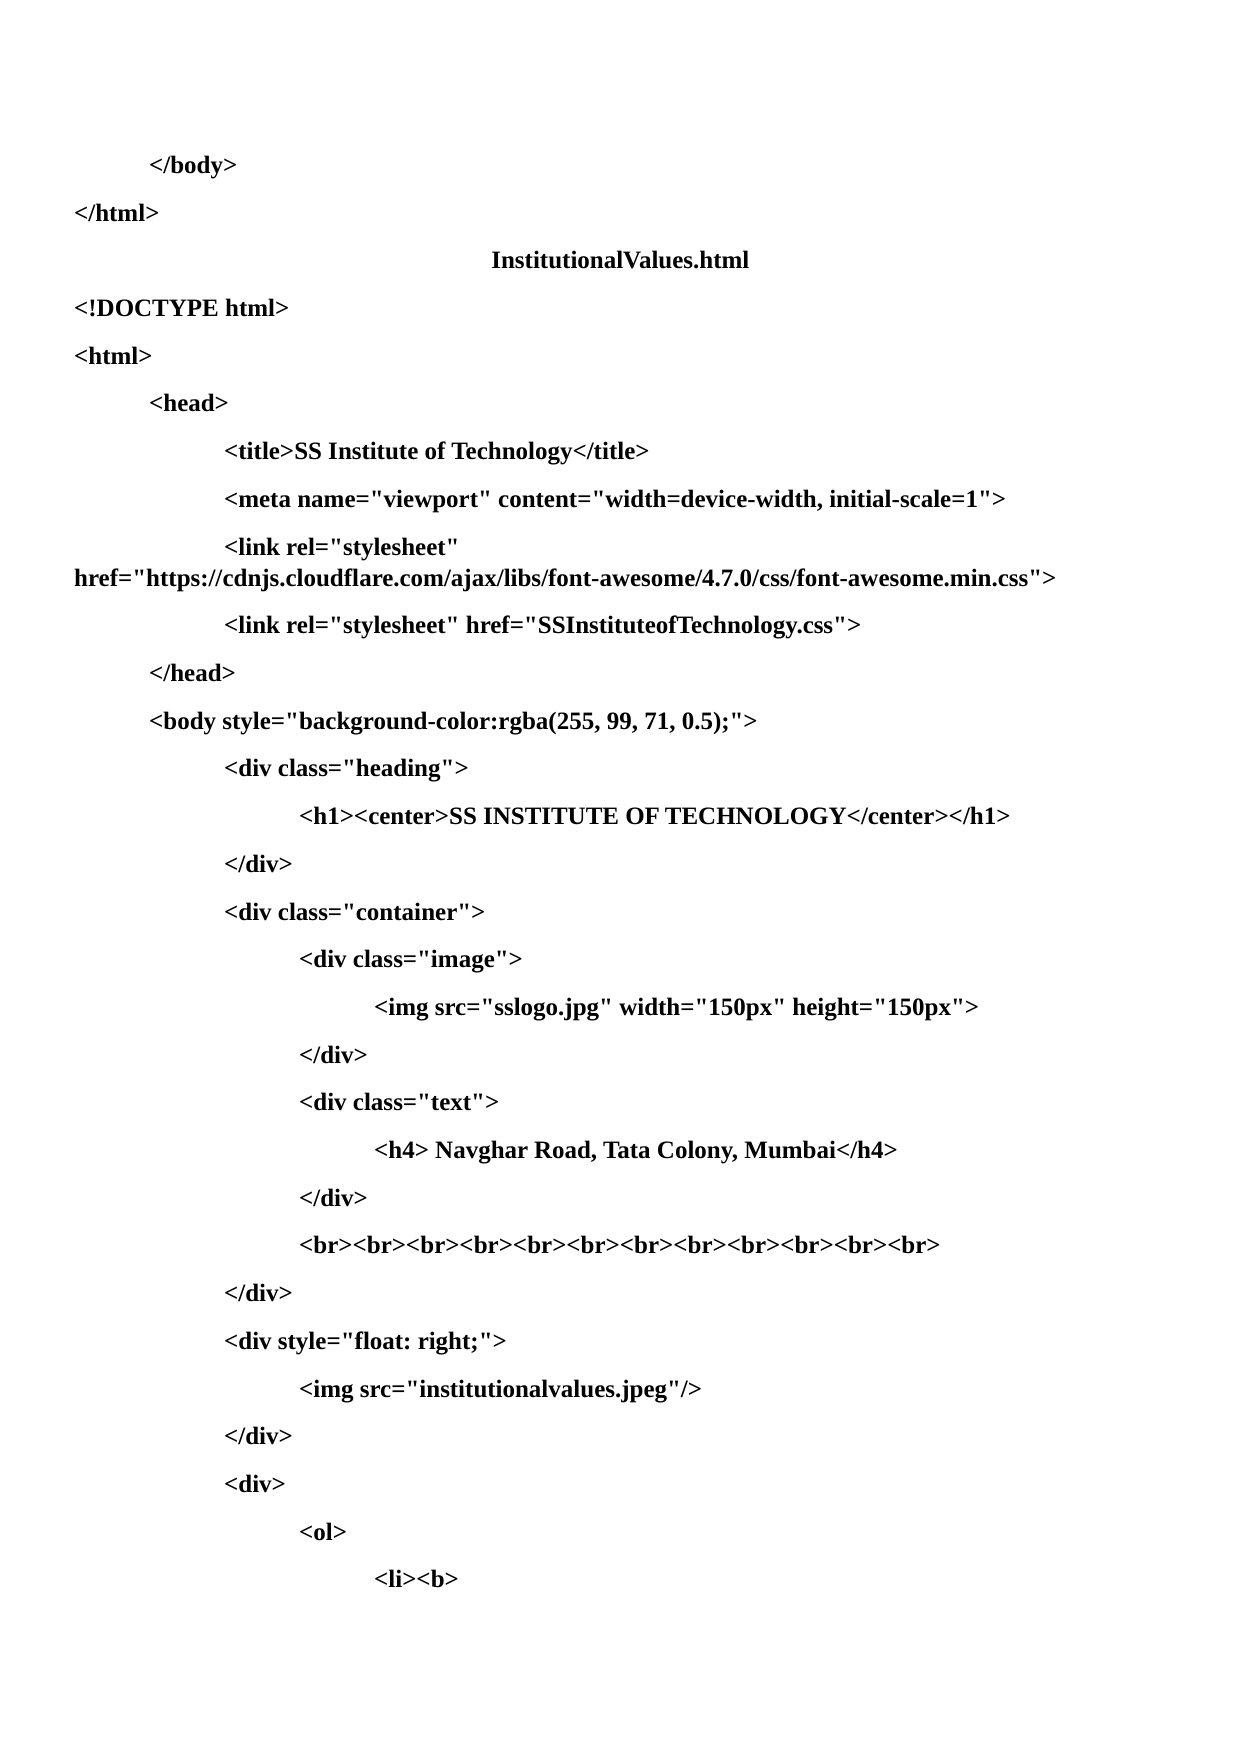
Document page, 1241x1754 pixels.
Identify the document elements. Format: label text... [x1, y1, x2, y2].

text </html> [74, 198, 1167, 226]
text <h4> Navghar Road, Tata Colony, Mumbai</h4> [74, 1135, 1167, 1164]
text <div class="image"> [74, 944, 1167, 973]
text <html> [74, 341, 1167, 369]
text <link rel="stylesheet" href="https://cdnjs.cloudflare.com/ajax/libs/font-awesome/4.7.0/css/font-awesome.min.css"> [74, 532, 1167, 591]
text <!DOCTYPE html> [74, 293, 1167, 322]
text <img src="sslogo.jpg" width="150px" height="150px"> [74, 992, 1167, 1021]
text <img src="institutionalvalues.jpeg"/> [74, 1374, 1167, 1402]
text <div class="text"> [74, 1087, 1167, 1116]
text <title>SS Institute of Technology</title> [74, 436, 1167, 465]
text </div> [74, 1278, 1167, 1307]
text <li><b> [74, 1564, 1167, 1593]
text <div class="heading"> [74, 753, 1167, 782]
text <ol> [74, 1517, 1167, 1546]
text <br><br><br><br><br><br><br><br><br><br><br><br> [74, 1231, 1167, 1259]
text <head> [74, 388, 1167, 417]
text <div class="container"> [74, 897, 1167, 925]
text <h1><center>SS INSTITUTE OF TECHNOLOGY</center></h1> [74, 801, 1167, 830]
text <div style="float: right;"> [74, 1326, 1167, 1355]
text InstitutionalValues.html [74, 245, 1167, 274]
text <body style="background-color:rgba(255, 99, 71, 0.5);"> [74, 706, 1167, 734]
text </head> [74, 658, 1167, 687]
text <link rel="stylesheet" href="SSInstituteofTechnology.css"> [74, 610, 1167, 639]
text </div> [74, 1183, 1167, 1212]
text </div> [74, 1040, 1167, 1068]
text <meta name="viewport" content="width=device-width, initial-scale=1"> [74, 484, 1167, 513]
text </div> [74, 1421, 1167, 1450]
text <div> [74, 1469, 1167, 1498]
text </body> [74, 150, 1167, 179]
text </div> [74, 849, 1167, 878]
